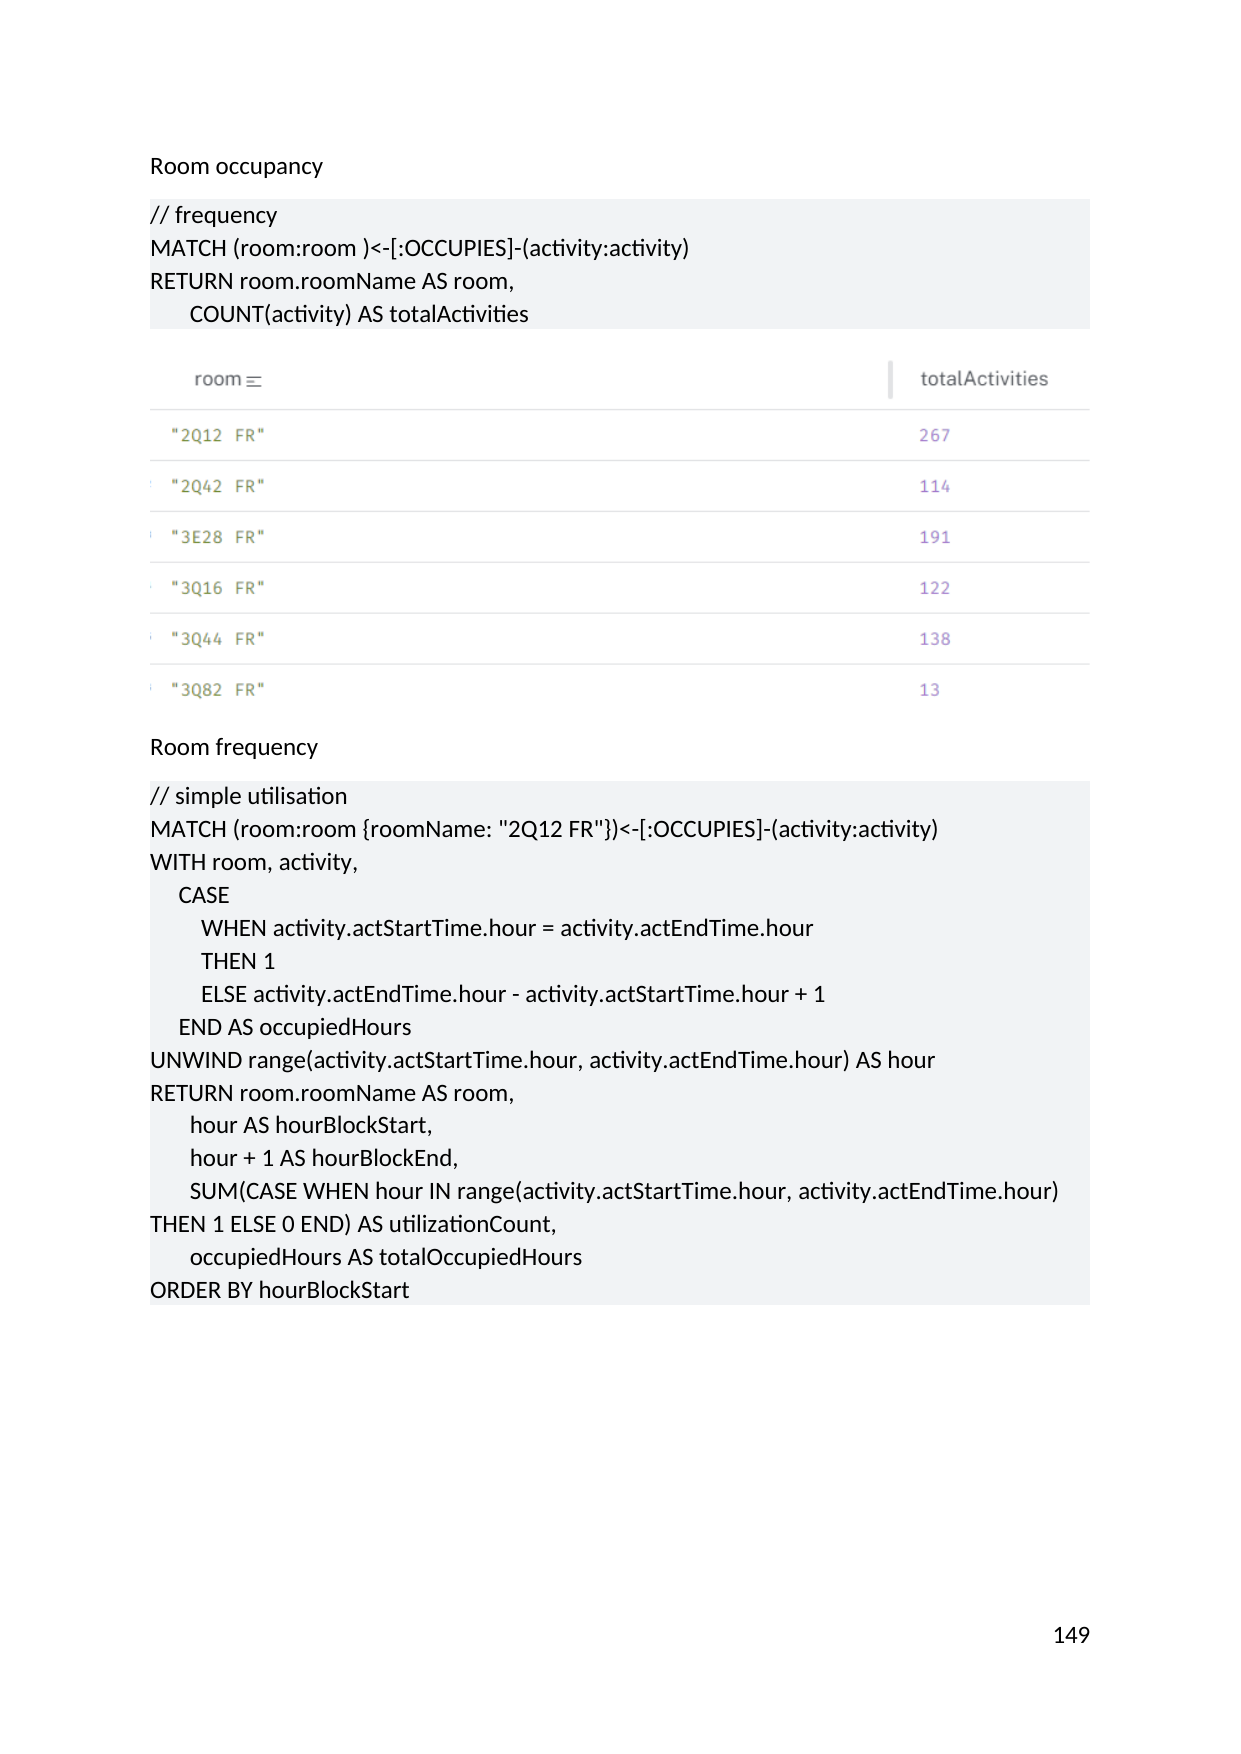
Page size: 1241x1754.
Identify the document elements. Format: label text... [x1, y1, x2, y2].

text // simple utilisation MATCH (room:room {roomName: "2Q12 FR"})<-[:OCCUPIES]-(activity:activity) WITH room, activity, CASE WHEN activity.actStartTime.hour = activity.actEndTime.hour THEN 1 ELSE activity.actEndTime.hour - activity.actStartTime.hour + 1 END AS occupiedHours UNWIND range(activity.actStartTime.hour, activity.actEndTime.hour) AS hour RETURN room.roomName AS room, hour AS hourBlockStart, hour + 1 AS hourBlockEnd, SUM(CASE WHEN hour IN range(activity.actStartTime.hour, activity.actEndTime.hour) THEN 1 ELSE 0 END) AS utilizationCount, occupiedHours AS totalOccupiedHours ORDER BY hourBlockStart [150, 781, 1090, 1305]
text Room frequency [150, 731, 1090, 761]
text // frequency MATCH (room:room )<-[:OCCUPIES]-(activity:activity) RETURN room.roomName AS room, COUNT(activity) AS totalActivities [150, 199, 1090, 329]
text Room occupancy [150, 150, 1090, 181]
picture [150, 347, 1090, 712]
